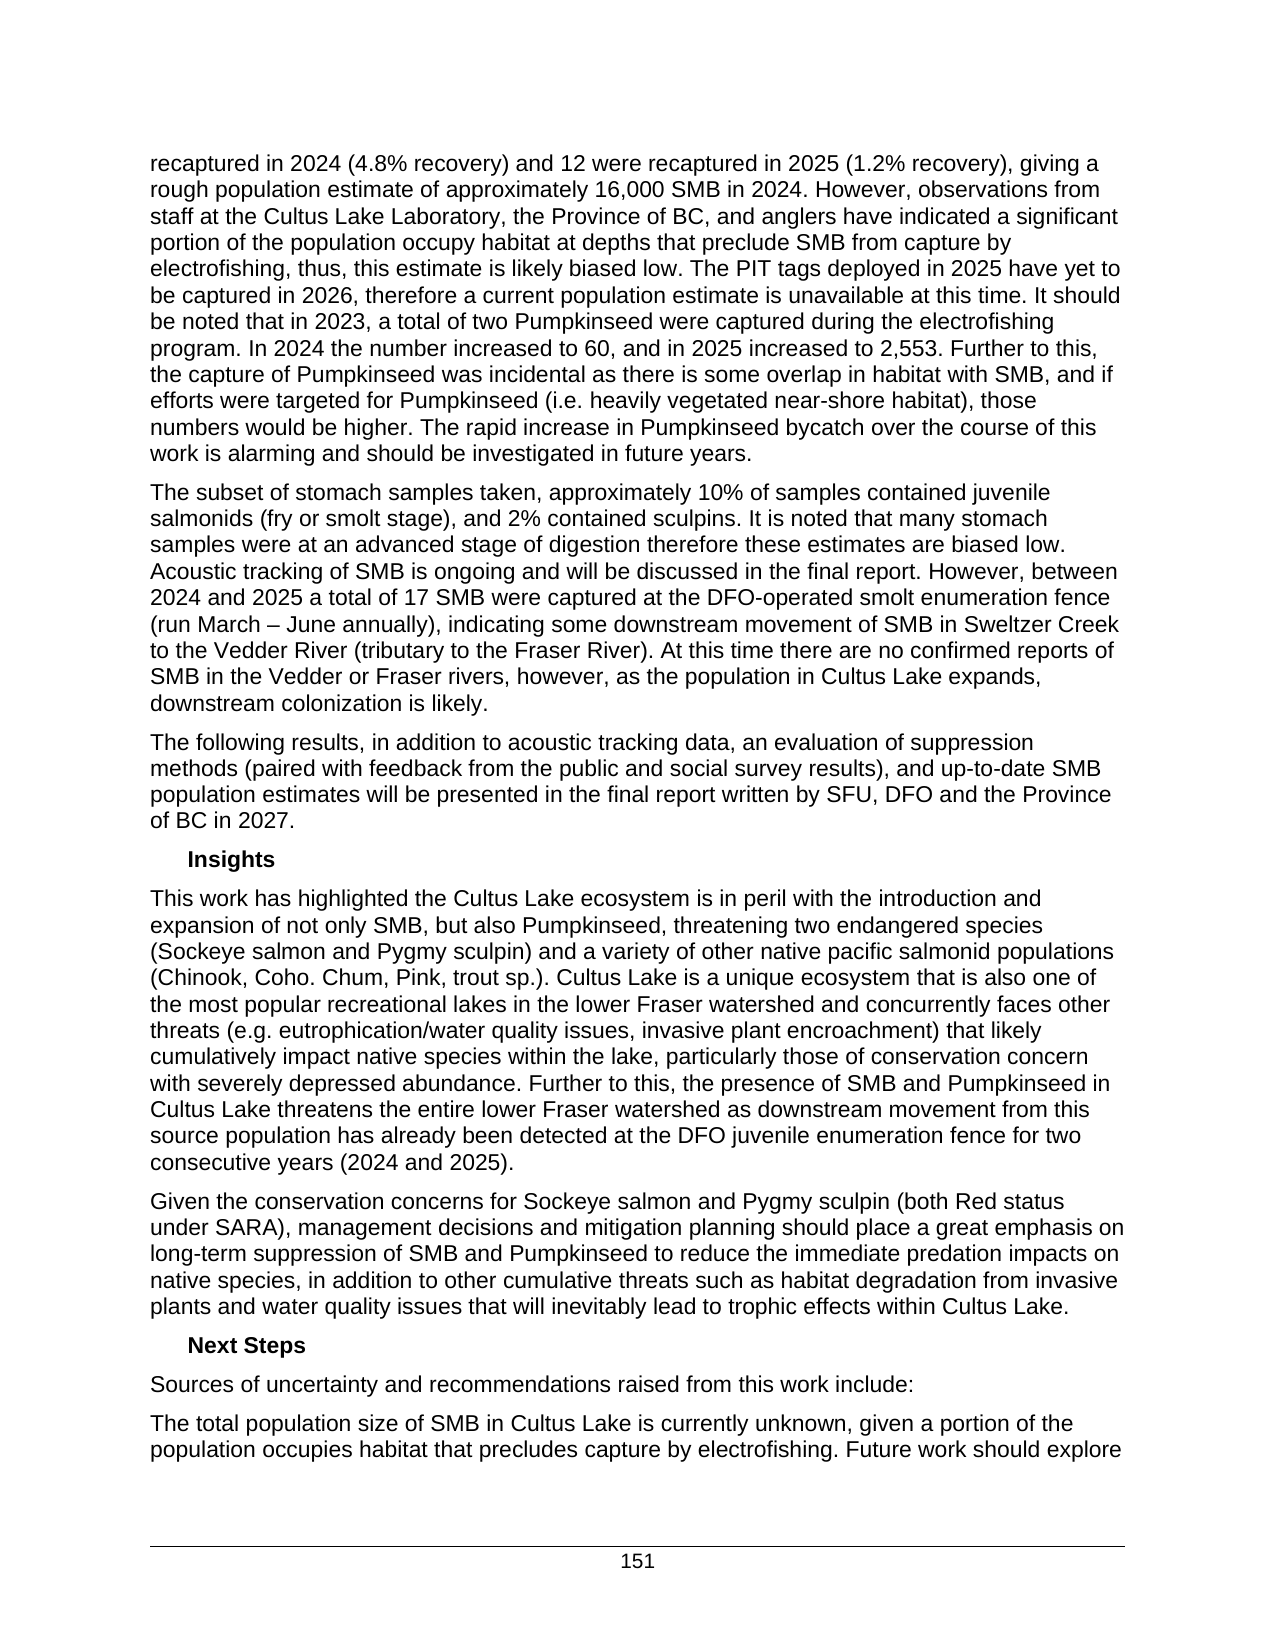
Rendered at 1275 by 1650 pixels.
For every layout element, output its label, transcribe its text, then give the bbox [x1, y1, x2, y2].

subtitle Insights [187, 846, 1125, 873]
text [150, 1409, 1125, 1462]
subtitle Next Steps [187, 1332, 1125, 1358]
text Given the conservation concerns for Sockeye salmon and Pygmy sculpin (both Red status under SARA), management decisions and mitigation planning should place a great emphasis on long-term suppression of SMB and Pumpkinseed to reduce the immediate predation impacts on native species, in addition to other cumulative threats such as habitat degradation from invasive plants and water quality issues that will inevitably lead to trophic effects within Cultus Lake. [150, 1188, 1125, 1319]
text The subset of stomach samples taken, approximately 10% of samples contained juvenile salmonids (fry or smolt stage), and 2% contained sculpins. It is noted that many stomach samples were at an advanced stage of digestion therefore these estimates are biased low. Acoustic tracking of SMB is ongoing and will be discussed in the final report. However, between 2024 and 2025 a total of 17 SMB were captured at the DFO-operated smolt enumeration fence (run March – June annually), indicating some downstream movement of SMB in Sweltzer Creek to the Vedder River (tributary to the Fraser River). At this time there are no confirmed reports of SMB in the Vedder or Fraser rivers, however, as the population in Cultus Lake expands, downstream colonization is likely. [150, 479, 1125, 716]
text Sources of uncertainty and recommendations raised from this work include: [150, 1371, 1125, 1397]
text The following results, in addition to acoustic tracking data, an evaluation of suppression methods (paired with feedback from the public and social survey results), and up-to-date SMB population estimates will be presented in the final report written by SFU, DFO and the Province of BC in 2027. [150, 728, 1125, 834]
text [150, 150, 1125, 466]
text This work has highlighted the Cultus Lake ecosystem is in peril with the introduction and expansion of not only SMB, but also Pumpkinseed, threatening two endangered species (Sockeye salmon and Pygmy sculpin) and a variety of other native pacific salmonid populations (Chinook, Coho. Chum, Pink, trout sp.). Cultus Lake is a unique ecosystem that is also one of the most popular recreational lakes in the lower Fraser watershed and concurrently faces other threats (e.g. eutrophication/water quality issues, invasive plant encroachment) that likely cumulatively impact native species within the lake, particularly those of conservation concern with severely depressed abundance. Further to this, the presence of SMB and Pumpkinseed in Cultus Lake threatens the entire lower Fraser watershed as downstream movement from this source population has already been detected at the DFO juvenile enumeration fence for two consecutive years (2024 and 2025). [150, 885, 1125, 1175]
